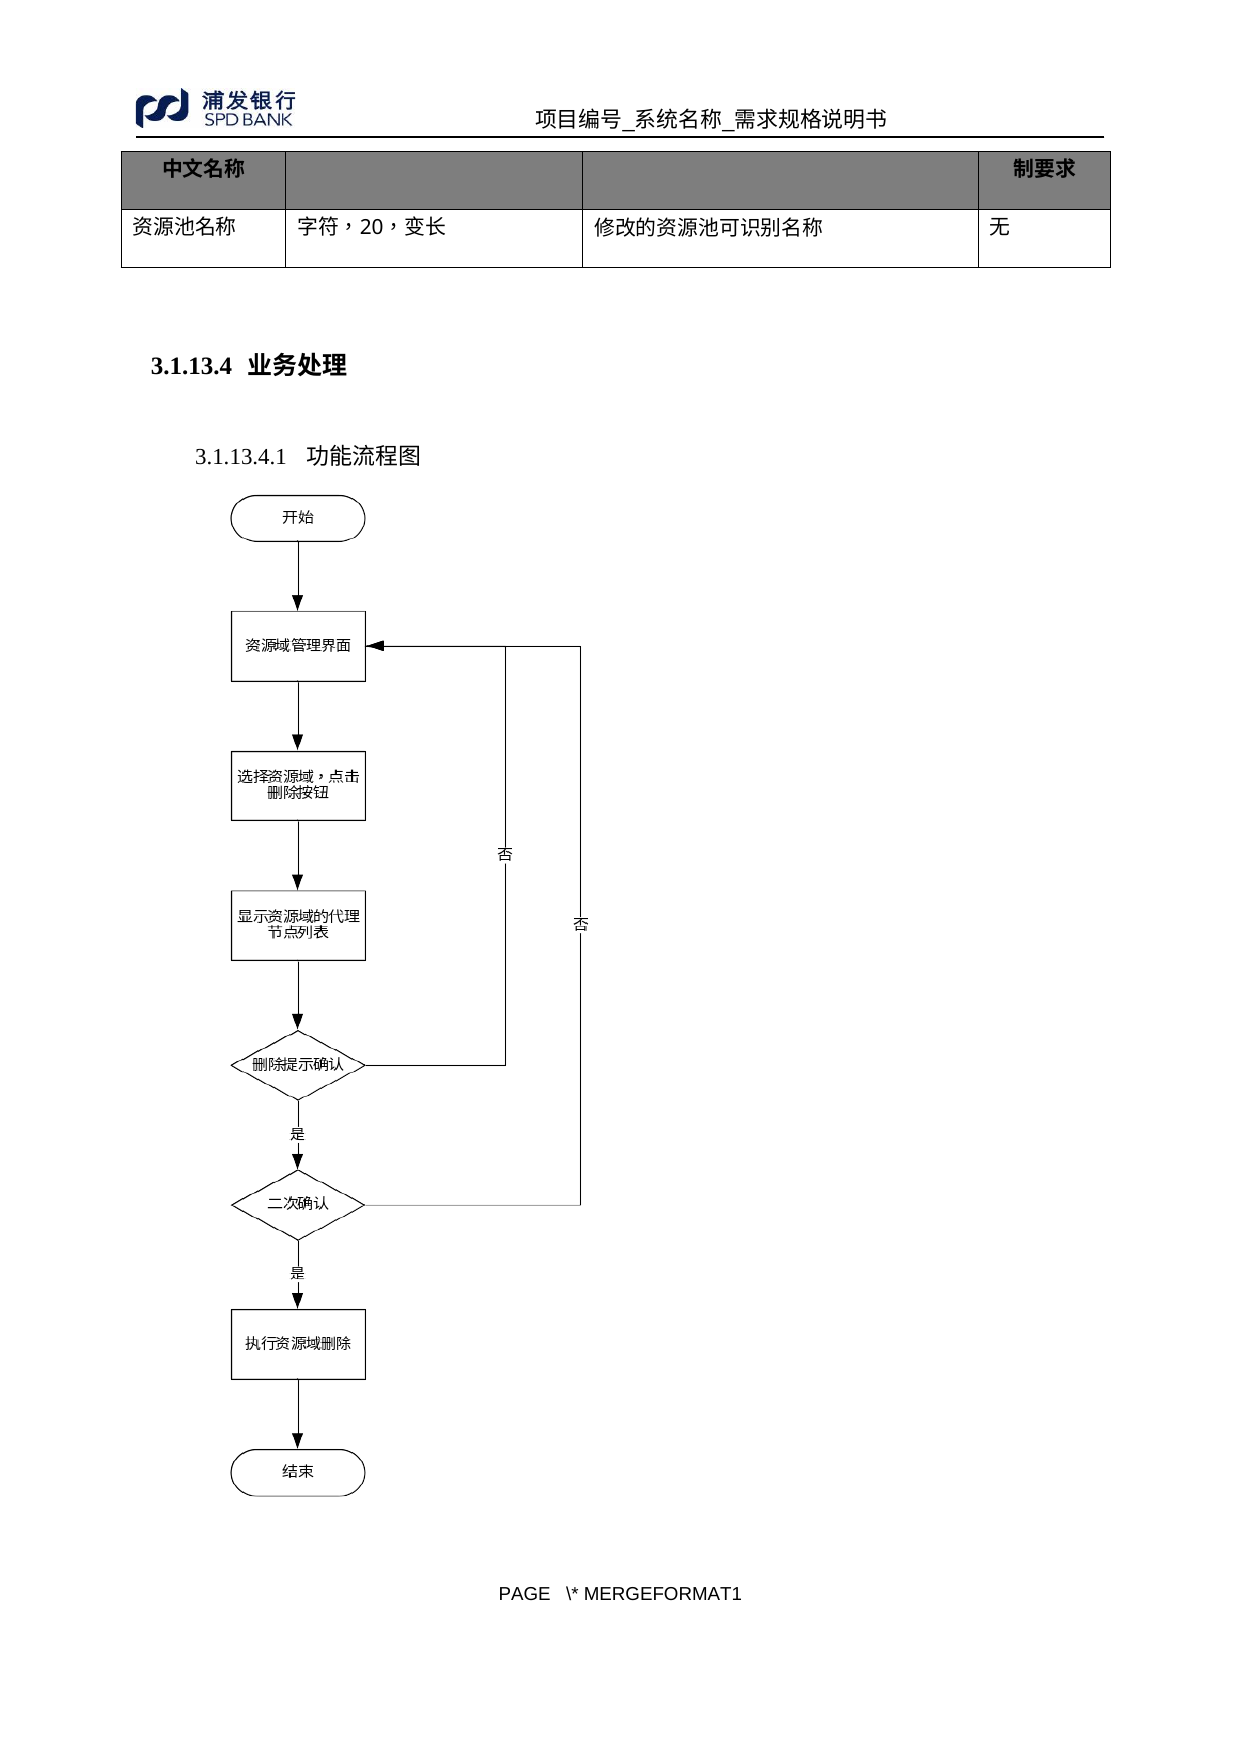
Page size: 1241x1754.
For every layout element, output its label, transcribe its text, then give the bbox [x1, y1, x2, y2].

subtitle 功能流程图 [195, 439, 1104, 472]
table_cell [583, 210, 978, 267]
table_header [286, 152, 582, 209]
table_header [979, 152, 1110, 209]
subtitle 业务处理 [151, 331, 1104, 396]
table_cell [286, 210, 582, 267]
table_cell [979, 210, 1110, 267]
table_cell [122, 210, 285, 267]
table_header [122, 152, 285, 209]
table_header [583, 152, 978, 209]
picture [135, 88, 296, 128]
